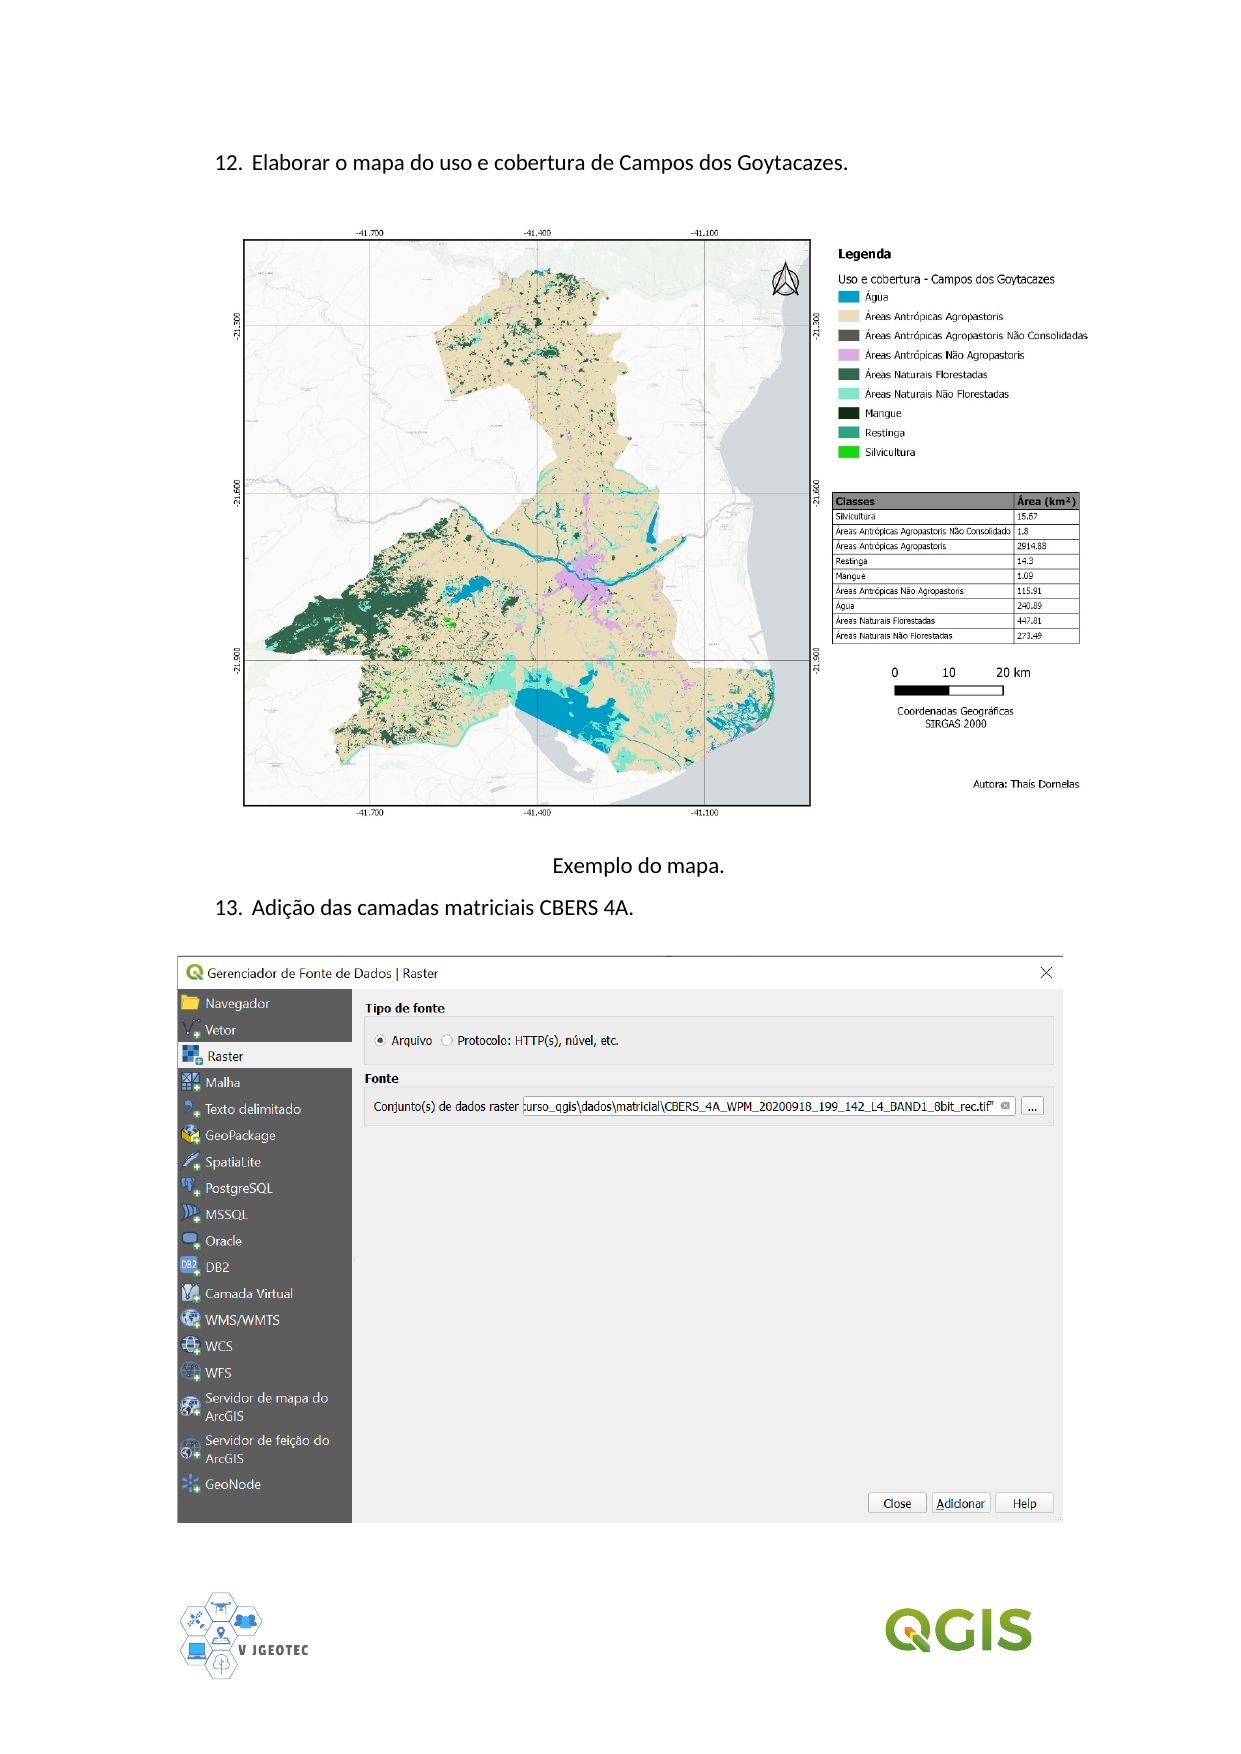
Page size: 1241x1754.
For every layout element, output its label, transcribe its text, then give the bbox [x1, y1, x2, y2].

picture [177, 1591, 310, 1681]
list Elaborar o mapa do uso e cobertura de Campos dos Goytacazes. [214, 148, 1063, 176]
list Adição das camadas matriciais CBERS 4A. [214, 893, 1063, 921]
text Exemplo do mapa. [214, 851, 1063, 879]
picture [214, 210, 1101, 837]
picture [177, 955, 1063, 1523]
picture [853, 1579, 1063, 1681]
